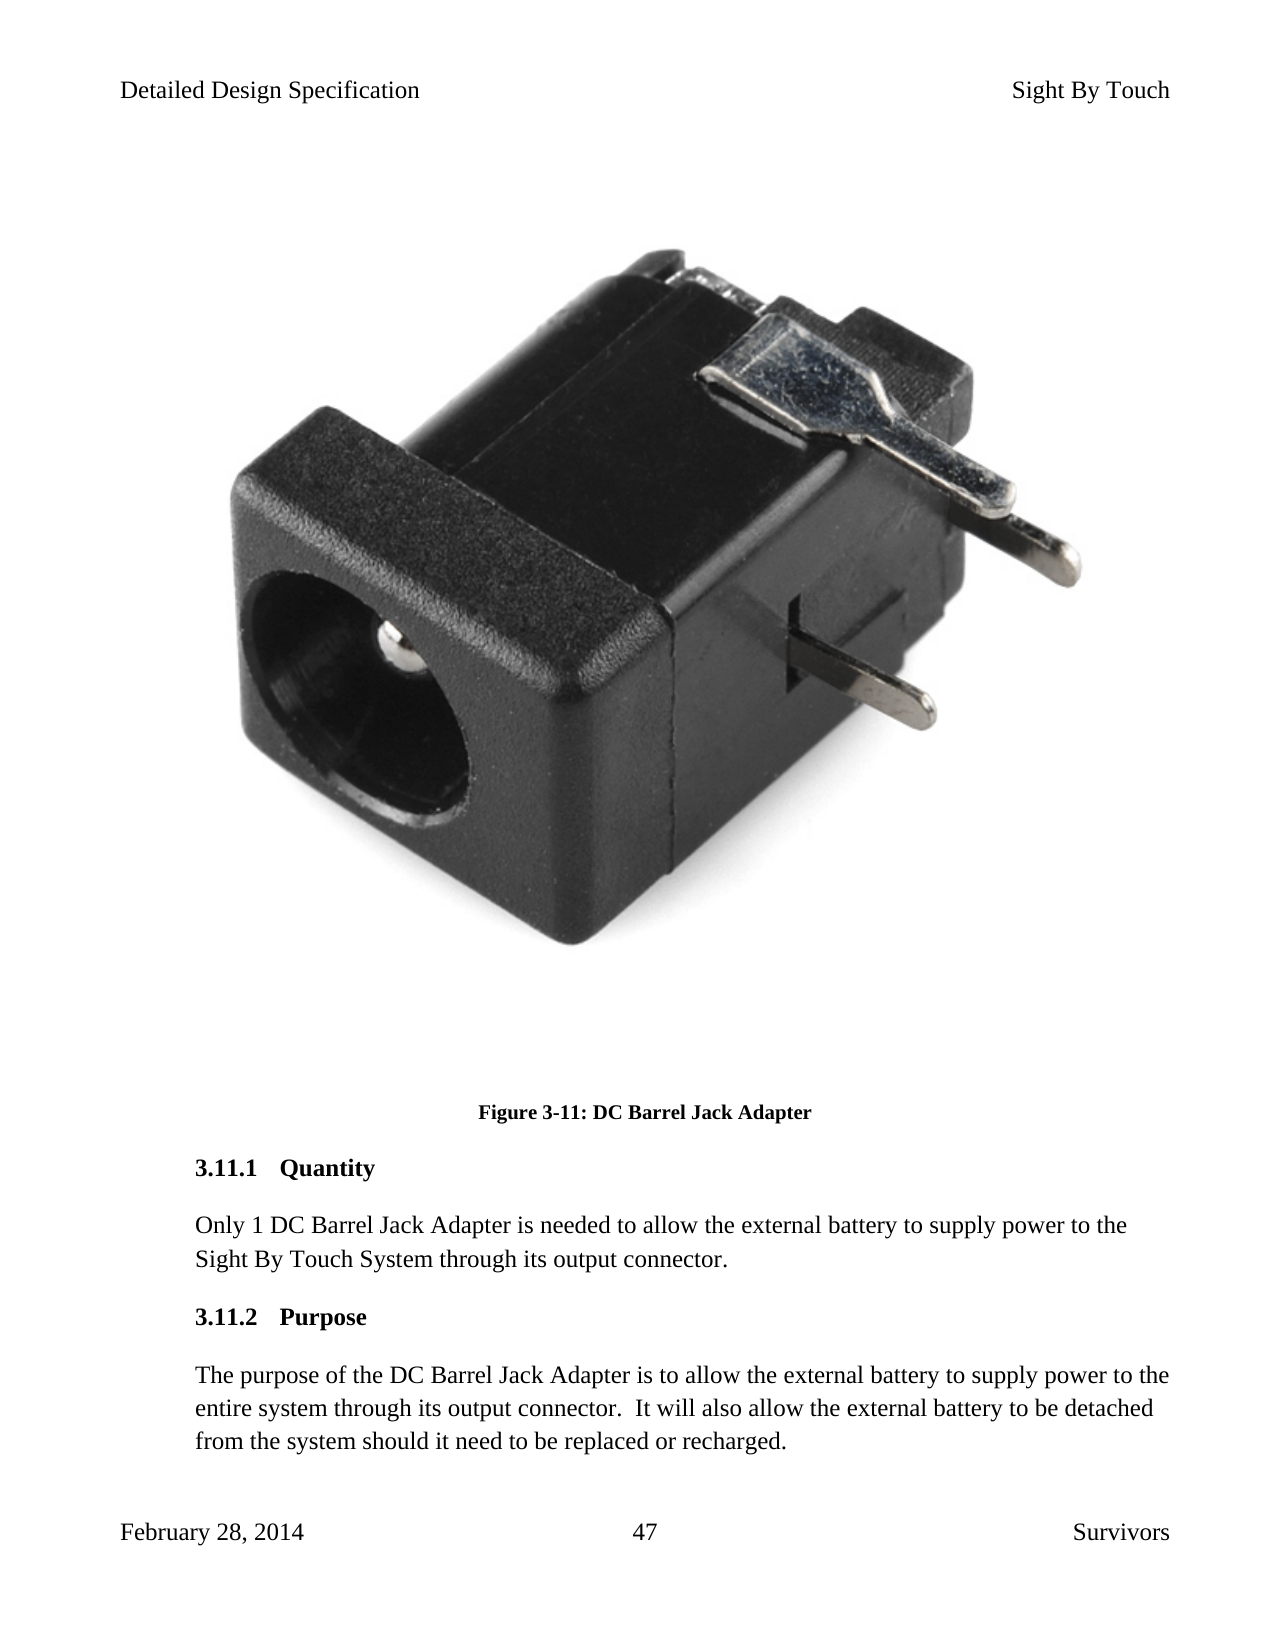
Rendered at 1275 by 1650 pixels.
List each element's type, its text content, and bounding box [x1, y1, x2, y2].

text The purpose of the DC Barrel Jack Adapter is to allow the external battery to supply power to the entire system through its output connector. It will also allow the external battery to be detached from the system should it need to be replaced or recharged. [195, 1360, 1170, 1454]
subtitle 3.11.1 Quantity [195, 1153, 1170, 1181]
text Figure 3-11: DC Barrel Jack Adapter [120, 1100, 1170, 1124]
text Only 1 DC Barrel Jack Adapter is needed to allow the external battery to supply power to the Sight By Touch System through its output connector. [195, 1211, 1170, 1272]
subtitle 3.11.2 Purpose [195, 1302, 1170, 1330]
picture [176, 132, 1114, 1070]
